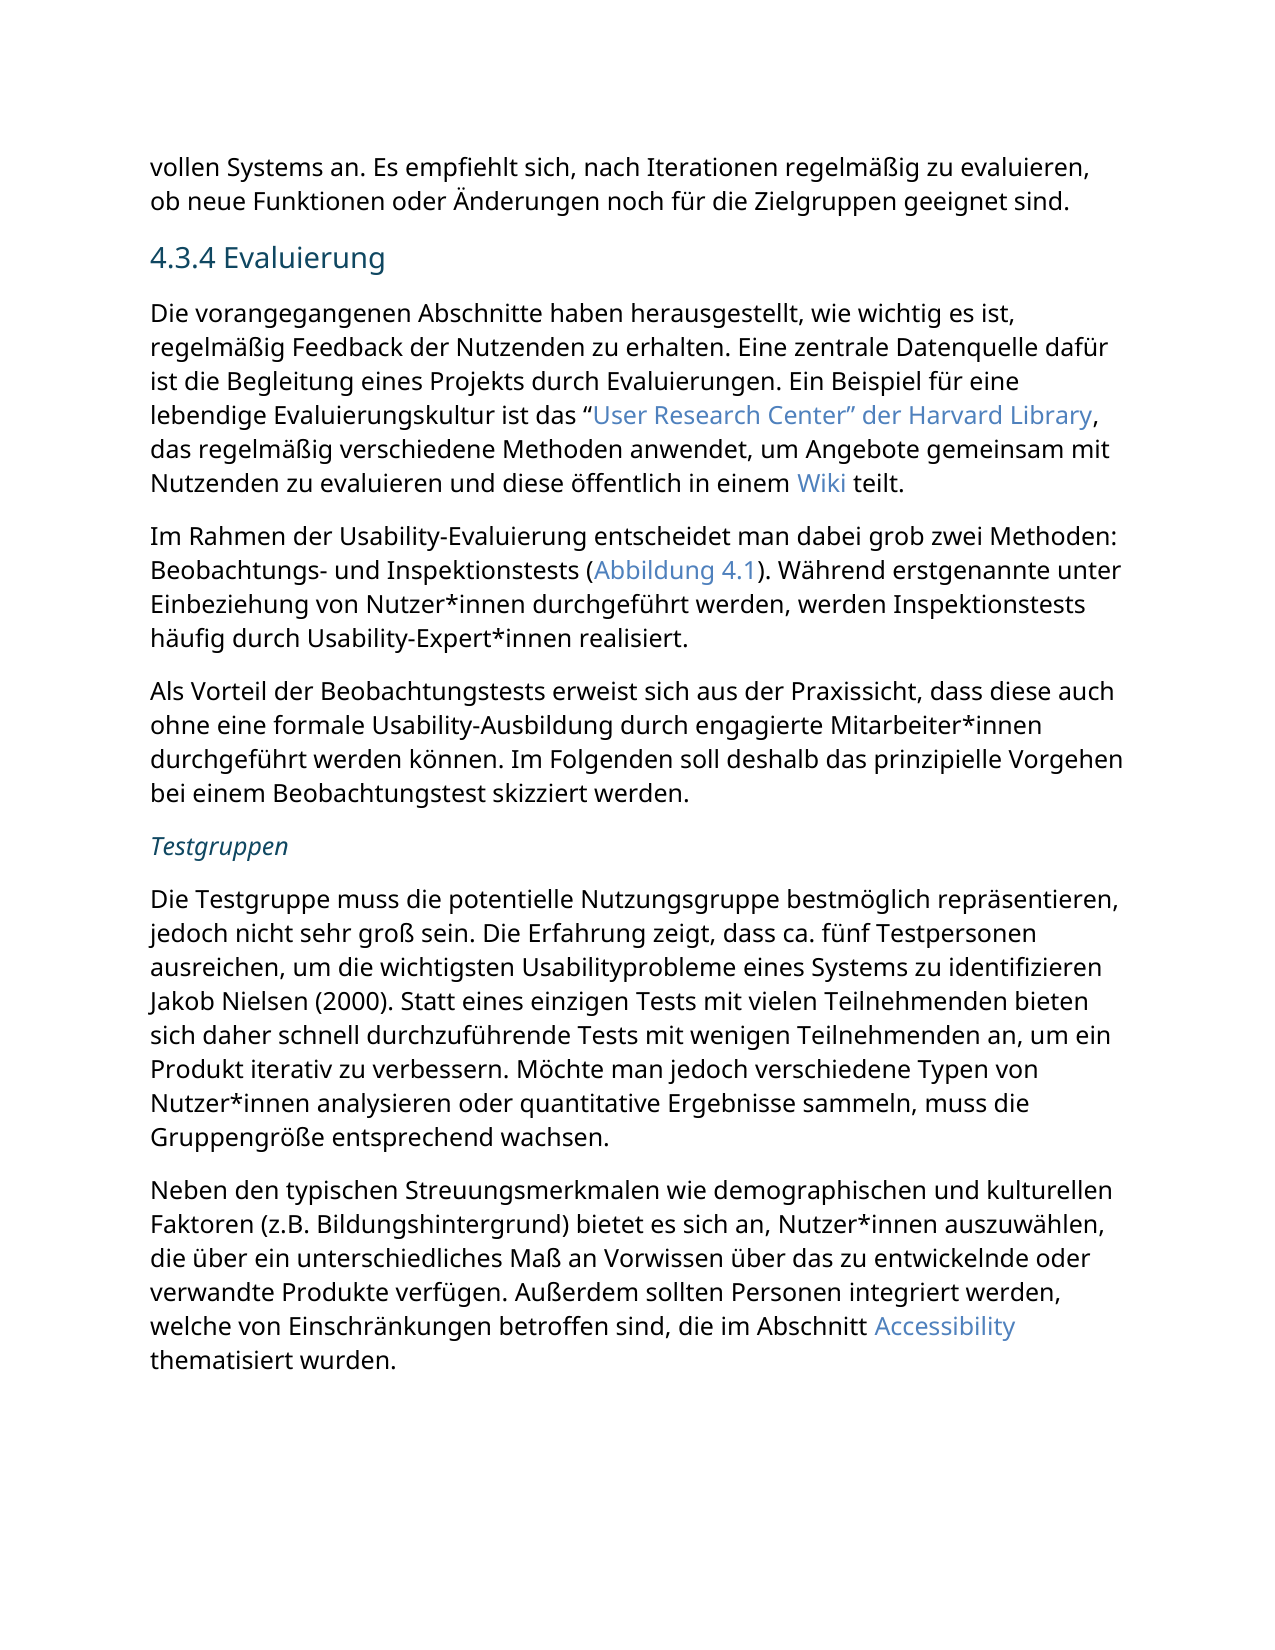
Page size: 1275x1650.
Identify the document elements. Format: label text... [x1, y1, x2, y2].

text Die Testgruppe muss die potentielle Nutzungsgruppe bestmöglich repräsentieren, jedoch nicht sehr groß sein. Die Erfahrung zeigt, dass ca. fünf Testpersonen ausreichen, um die wichtigsten Usabilityprobleme eines Systems zu identifizieren Jakob Nielsen (2000). Statt eines einzigen Tests mit vielen Teilnehmenden bieten sich daher schnell durchzuführende Tests mit wenigen Teilnehmenden an, um ein Produkt iterativ zu verbessern. Möchte man jedoch verschiedene Typen von Nutzer*innen analysieren oder quantitative Ergebnisse sammeln, muss die Gruppengröße entsprechend wachsen. [150, 881, 1125, 1154]
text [150, 150, 1125, 218]
subtitle Testgruppen [150, 828, 1125, 862]
text Als Vorteil der Beobachtungstests erweist sich aus der Praxissicht, dass diese auch ohne eine formale Usability-Ausbildung durch engagierte Mitarbeiter*innen durchgeführt werden können. Im Folgenden soll deshalb das prinzipielle Vorgehen bei einem Beobachtungstest skizziert werden. [150, 673, 1125, 810]
text Neben den typischen Streuungsmerkmalen wie demographischen und kulturellen Faktoren (z.B. Bildungshintergrund) bietet es sich an, Nutzer*innen auszuwählen, die über ein unterschiedliches Maß an Vorwissen über das zu entwickelnde oder verwandte Produkte verfügen. Außerdem sollten Personen integriert werden, welche von Einschränkungen betroffen sind, die im Abschnitt Accessibility thematisiert wurden. [150, 1172, 1125, 1377]
text Im Rahmen der Usability-Evaluierung entscheidet man dabei grob zwei Methoden: Beobachtungs- und Inspektionstests (Abbildung 4.1). Während erstgenannte unter Einbeziehung von Nutzer*innen durchgeführt werden, werden Inspektionstests häufig durch Usability-Expert*innen realisiert. [150, 518, 1125, 655]
subtitle 4.3.4 Evaluierung [150, 237, 1125, 277]
text Die vorangegangenen Abschnitte haben herausgestellt, wie wichtig es ist, regelmäßig Feedback der Nutzenden zu erhalten. Eine zentrale Datenquelle dafür ist die Begleitung eines Projekts durch Evaluierungen. Ein Beispiel für eine lebendige Evaluierungskultur ist das “User Research Center” der Harvard Library, das regelmäßig verschiedene Methoden anwendet, um Angebote gemeinsam mit Nutzenden zu evaluieren und diese öffentlich in einem Wiki teilt. [150, 295, 1125, 500]
